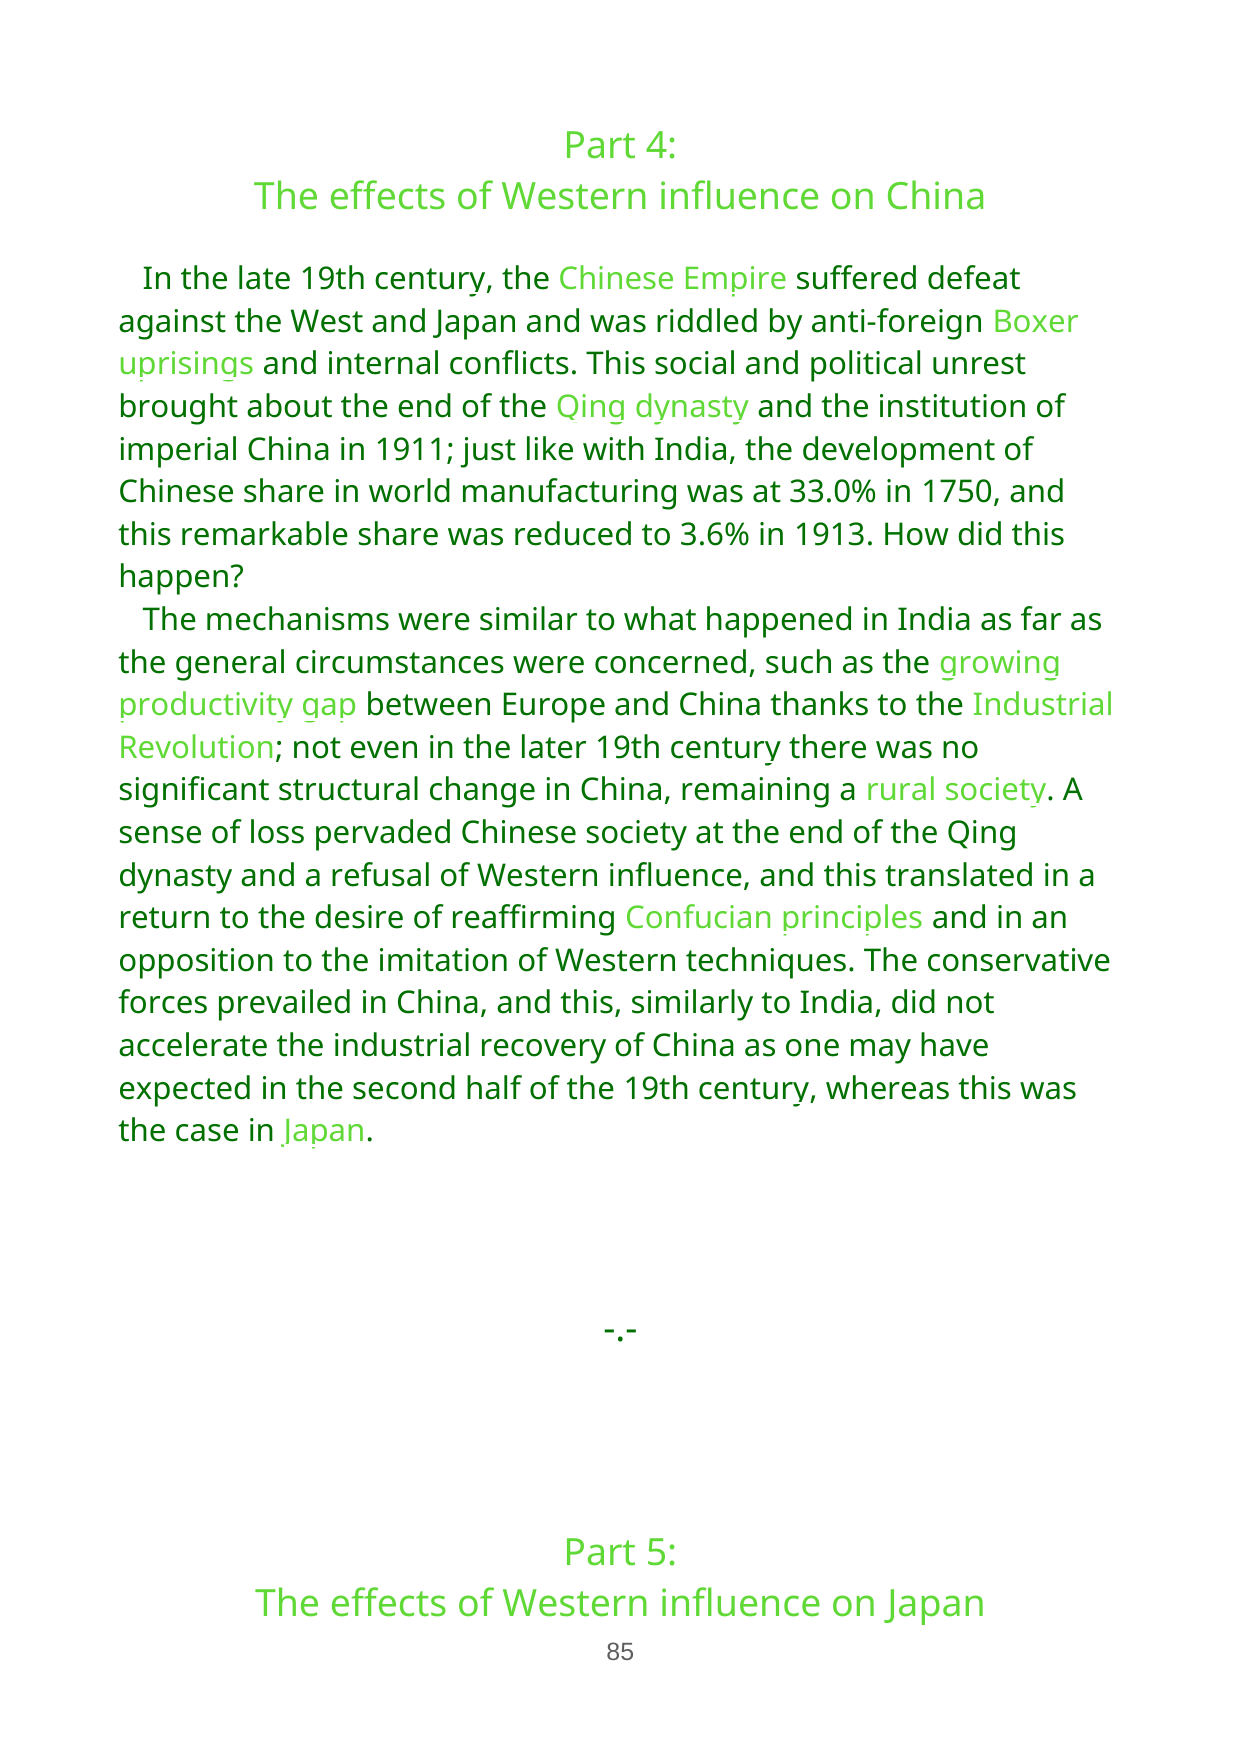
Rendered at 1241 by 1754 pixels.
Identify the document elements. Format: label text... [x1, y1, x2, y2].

text In the late 19th century, the Chinese Empire suffered defeat against the West and Japan and was riddled by anti-foreign Boxer uprisings and internal conflicts. This social and political unrest brought about the end of the Qing dynasty and the institution of imperial China in 1911; just like with India, the development of Chinese share in world manufacturing was at 33.0% in 1750, and this remarkable share was reduced to 3.6% in 1913. How did this happen? [118, 256, 1122, 597]
text Part 4: [118, 118, 1122, 169]
text -.- [118, 1302, 1122, 1353]
text Part 5: [118, 1525, 1122, 1576]
text The effects of Western influence on Japan [118, 1576, 1122, 1627]
text The mechanisms were similar to what happened in India as far as the general circumstances were concerned, such as the growing productivity gap between Europe and China thanks to the Industrial Revolution; not even in the later 19th century there was no significant structural change in China, remaining a rural society. A sense of loss pervaded Chinese society at the end of the Qing dynasty and a refusal of Western influence, and this translated in a return to the desire of reaffirming Confucian principles and in an opposition to the imitation of Western techniques. The conservative forces prevailed in China, and this, similarly to India, did not accelerate the industrial recovery of China as one may have expected in the second half of the 19th century, whereas this was the case in Japan. [118, 597, 1122, 1151]
text The effects of Western influence on China [118, 169, 1122, 220]
